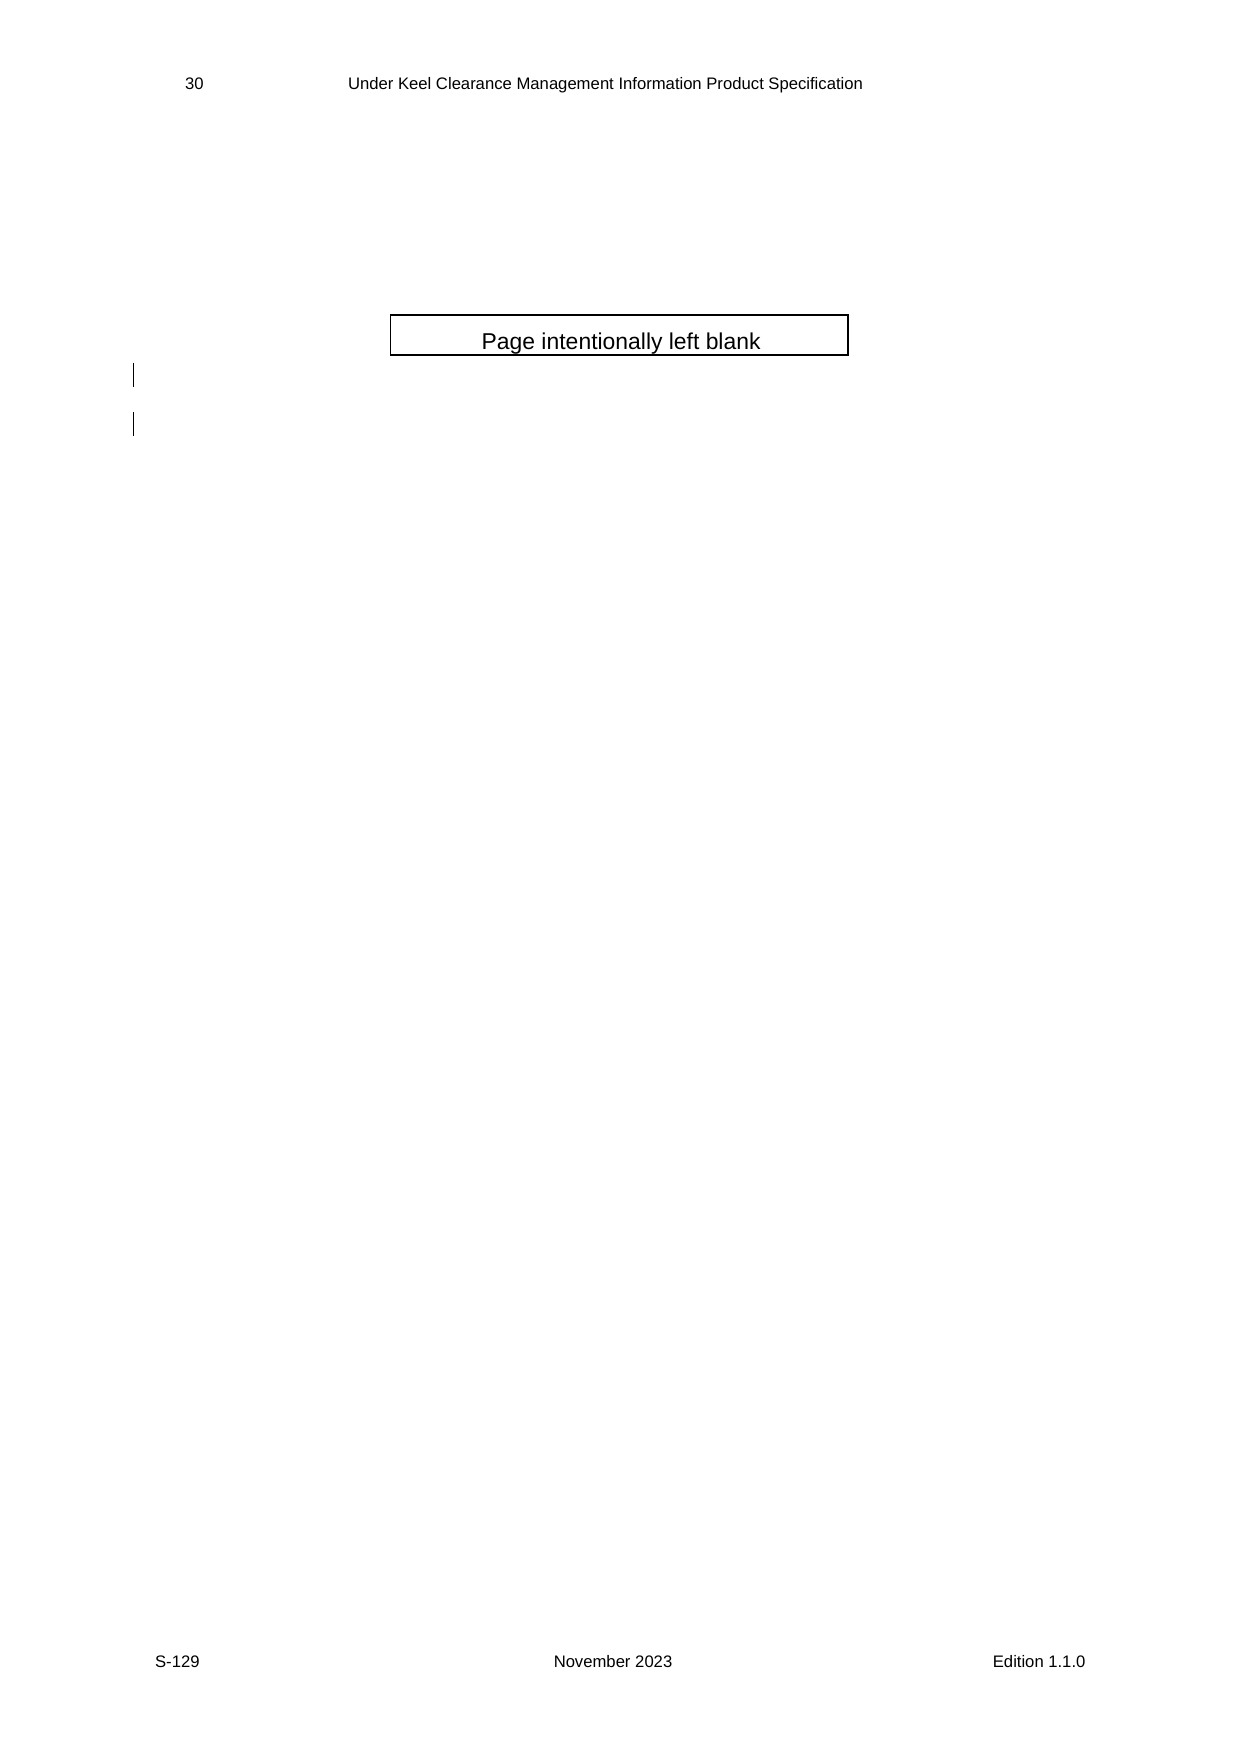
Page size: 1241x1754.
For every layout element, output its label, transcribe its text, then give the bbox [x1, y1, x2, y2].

text Page intentionally left blank [391, 328, 847, 354]
